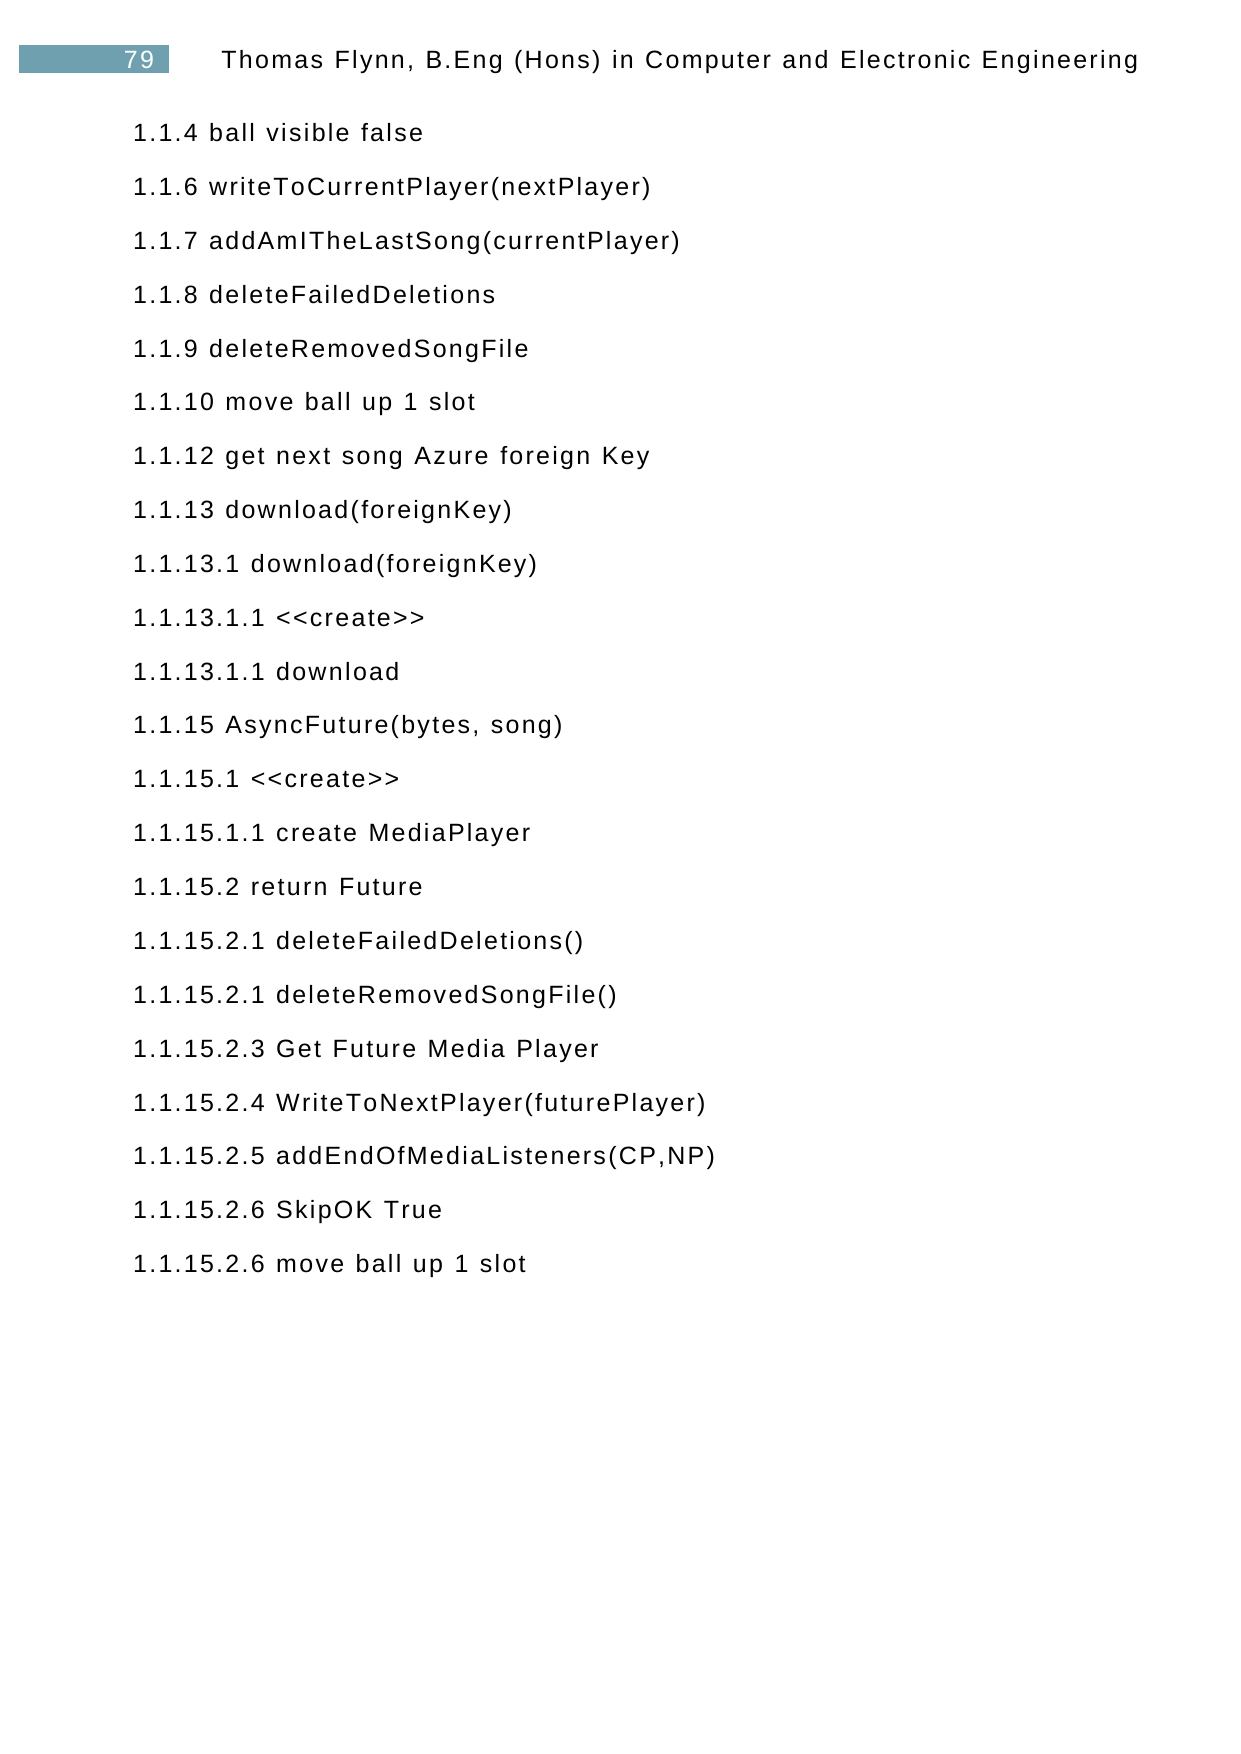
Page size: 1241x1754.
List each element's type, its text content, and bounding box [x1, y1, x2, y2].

text 1.1.13 download(foreignKey) [133, 495, 1122, 524]
text 1.1.15.1.1 create MediaPlayer [133, 818, 1122, 847]
text 1.1.15 AsyncFuture(bytes, song) [133, 711, 1122, 739]
text 1.1.13.1.1 <<create>> [133, 603, 1122, 632]
text 1.1.7 addAmITheLastSong(currentPlayer) [133, 226, 1122, 254]
text 1.1.4 ball visible false [133, 118, 1122, 147]
text 1.1.10 move ball up 1 slot [133, 387, 1122, 416]
text 1.1.15.2.1 deleteFailedDeletions() [133, 926, 1122, 955]
text 1.1.15.2.5 addEndOfMediaListeners(CP,NP) [133, 1141, 1122, 1170]
text 1.1.15.2.6 SkipOK True [133, 1195, 1122, 1224]
text 1.1.6 writeToCurrentPlayer(nextPlayer) [133, 172, 1122, 201]
text 1.1.9 deleteRemovedSongFile [133, 333, 1122, 362]
text 1.1.15.1 <<create>> [133, 764, 1122, 793]
text 1.1.13.1.1 download [133, 657, 1122, 685]
text 1.1.13.1 download(foreignKey) [133, 549, 1122, 578]
text 1.1.15.2.4 WriteToNextPlayer(futurePlayer) [133, 1087, 1122, 1116]
text 1.1.8 deleteFailedDeletions [133, 280, 1122, 308]
text 1.1.15.2 return Future [133, 872, 1122, 901]
text 1.1.15.2.1 deleteRemovedSongFile() [133, 980, 1122, 1008]
text 1.1.12 get next song Azure foreign Key [133, 441, 1122, 470]
text 1.1.15.2.3 Get Future Media Player [133, 1034, 1122, 1062]
text 1.1.15.2.6 move ball up 1 slot [133, 1249, 1122, 1278]
